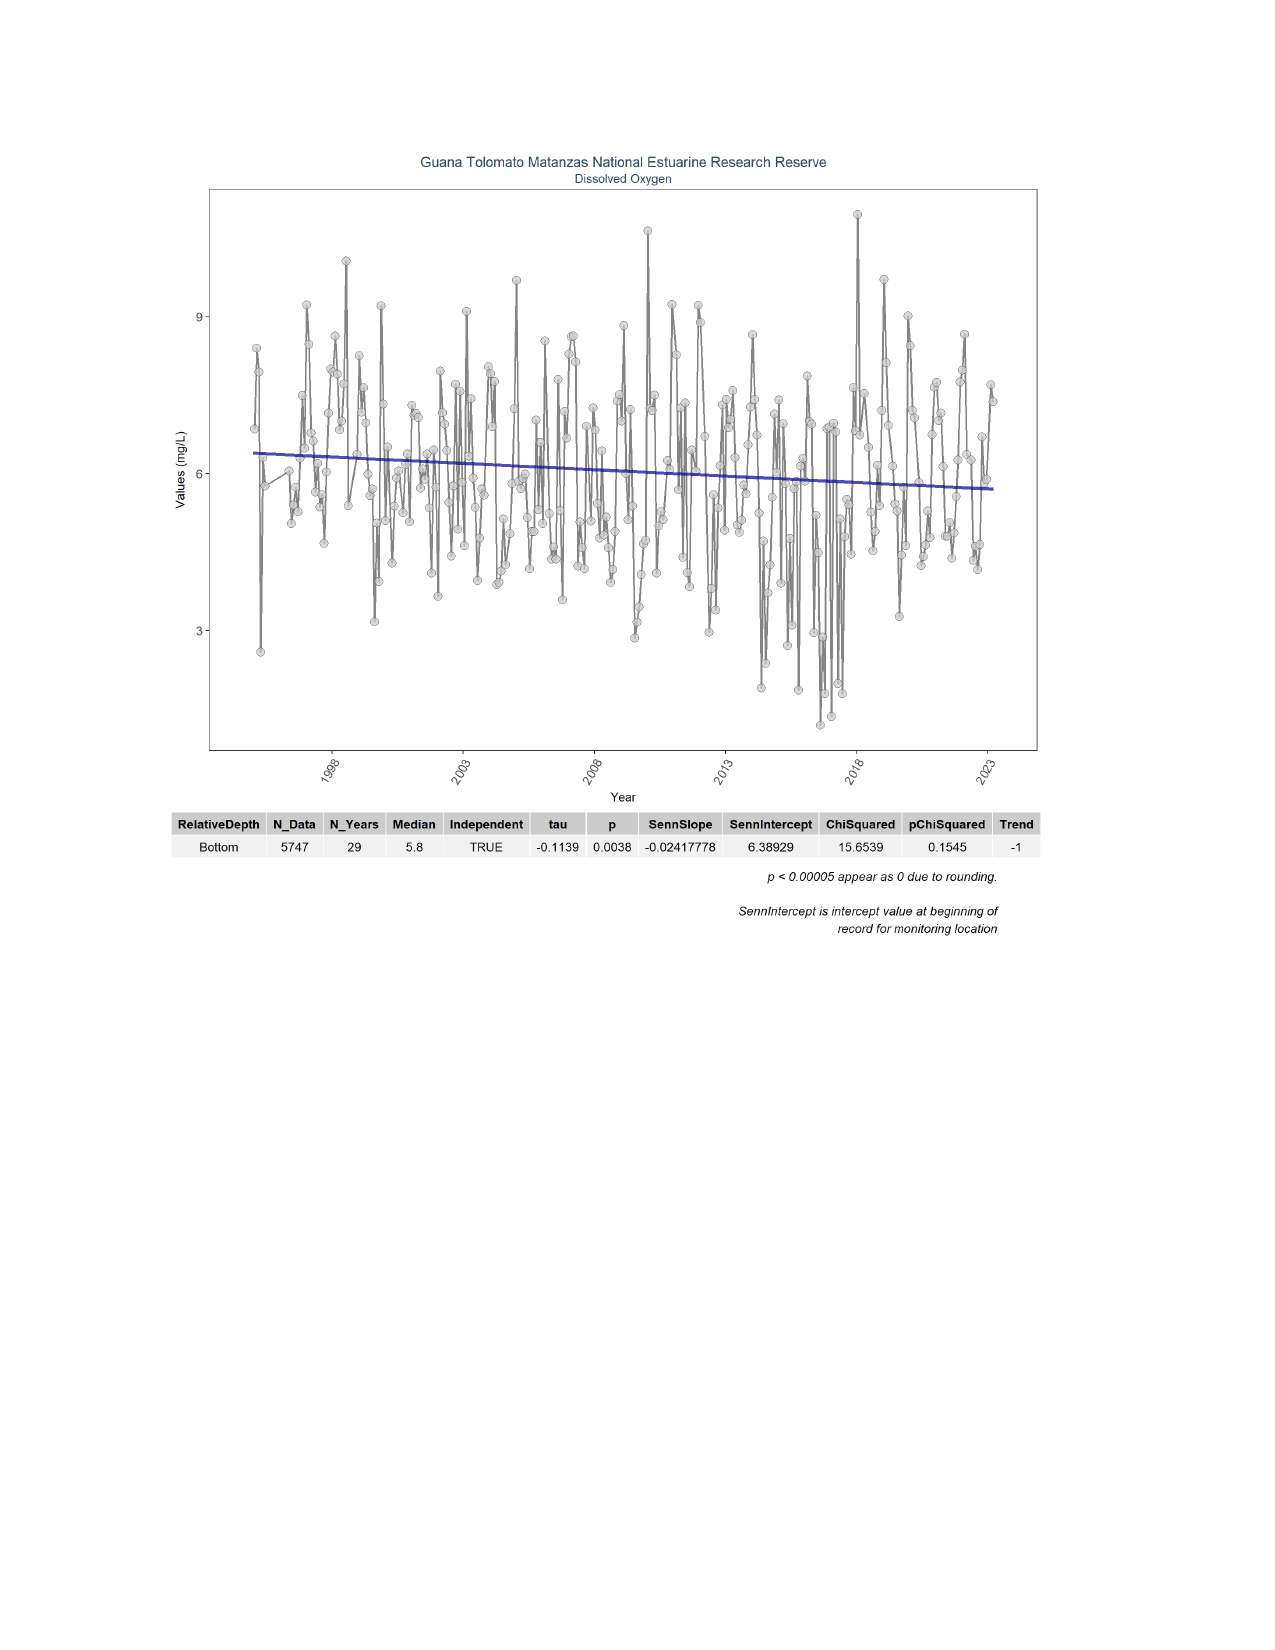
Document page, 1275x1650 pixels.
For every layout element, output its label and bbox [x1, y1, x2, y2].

picture [168, 150, 1044, 938]
